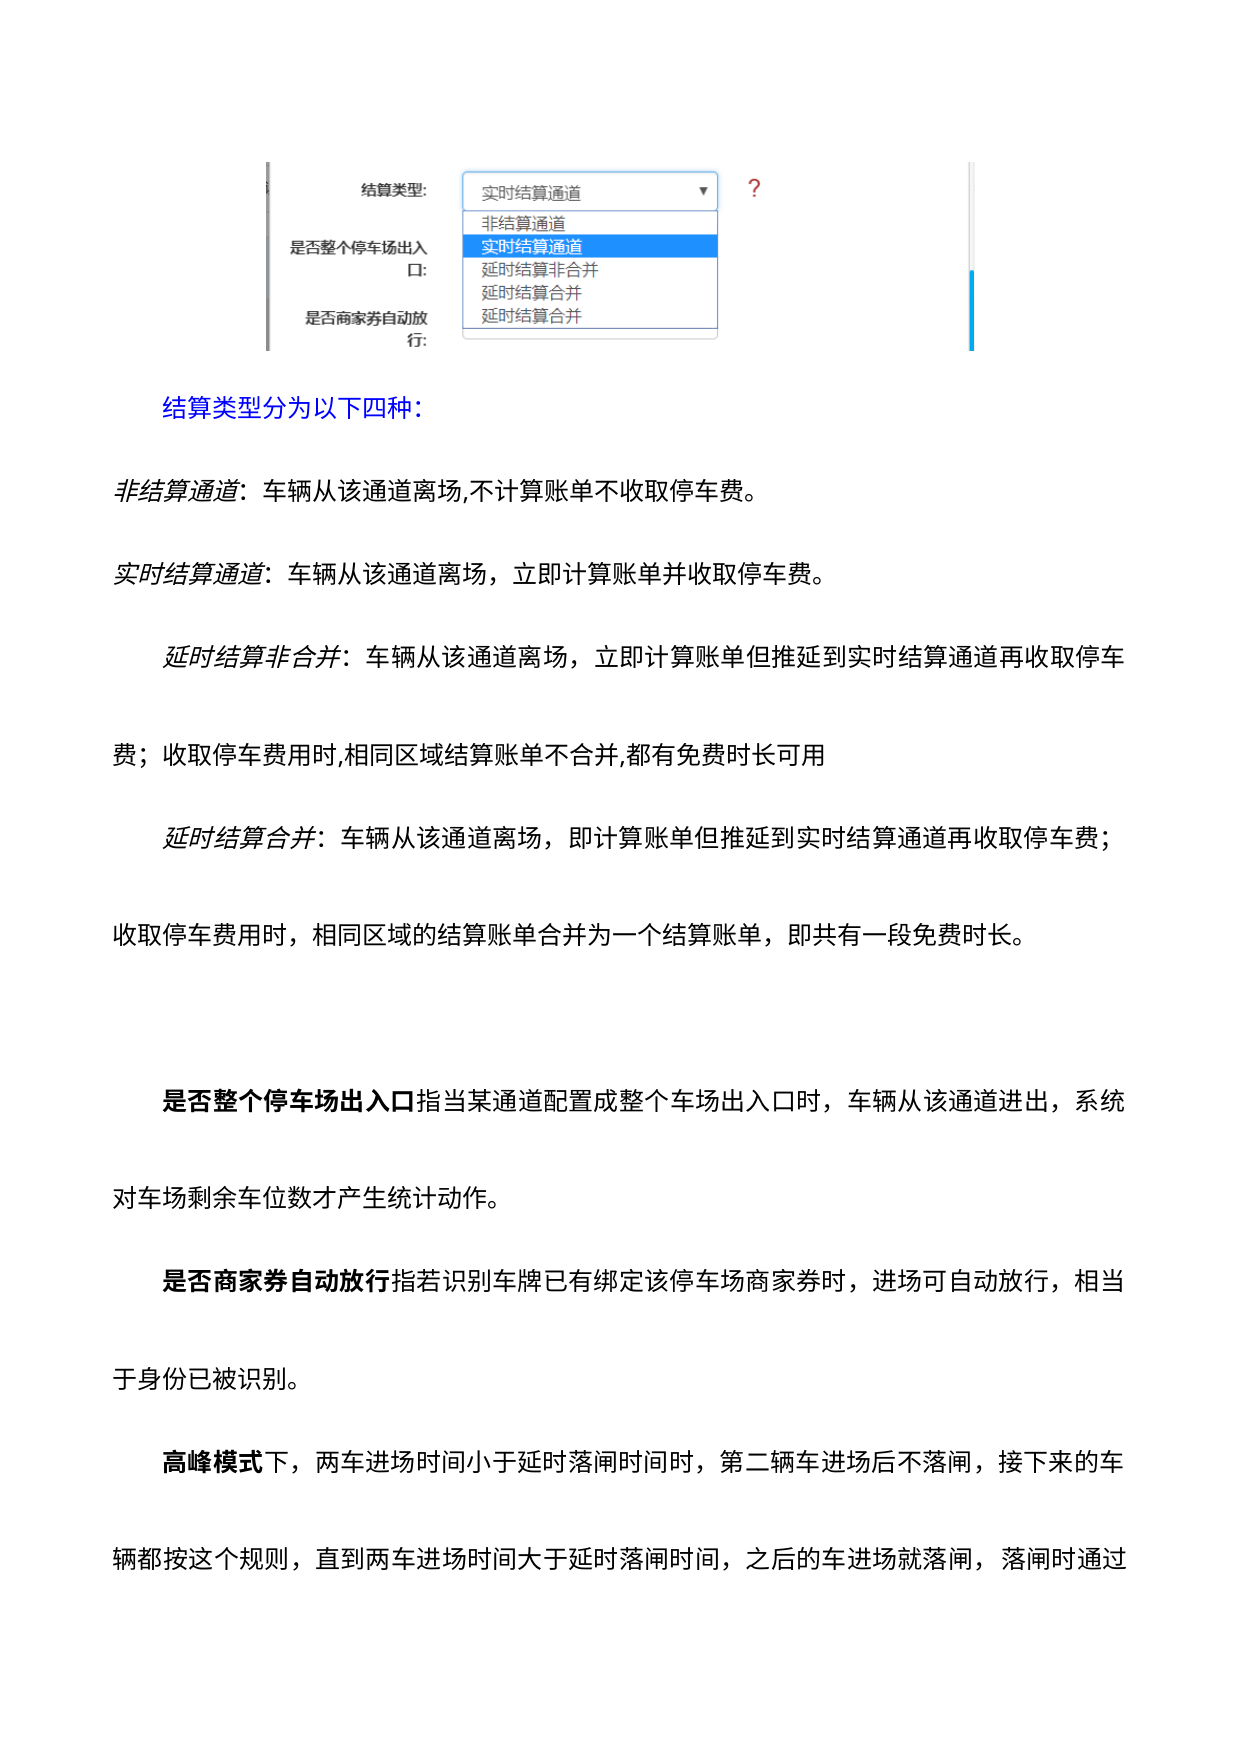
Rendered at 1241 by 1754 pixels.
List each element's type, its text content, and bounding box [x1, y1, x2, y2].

list 结算类型分为以下四种： [112, 374, 1128, 439]
list 延时结算非合并：车辆从该通道离场，立即计算账单但推延到实时结算通道再收取停车费；收取停车费用时,相同区域结算账单不合并,都有免费时长可用 [112, 623, 1128, 786]
text 非结算通道：车辆从该通道离场,不计算账单不收取停车费。 [112, 457, 1128, 522]
list 延时结算合并：车辆从该通道离场，即计算账单但推延到实时结算通道再收取停车费；收取停车费用时，相同区域的结算账单合并为一个结算账单，即共有一段免费时长。 [112, 804, 1128, 966]
list 是否整个停车场出入口指当某通道配置成整个车场出入口时，车辆从该通道进出，系统对车场剩余车位数才产生统计动作。 [112, 1067, 1128, 1229]
text 实时结算通道：车辆从该通道离场，立即计算账单并收取停车费。 [112, 540, 1128, 605]
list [112, 1428, 1128, 1590]
picture [266, 162, 975, 351]
list 是否商家券自动放行指若识别车牌已有绑定该停车场商家券时，进场可自动放行，相当于身份已被识别。 [112, 1247, 1128, 1410]
